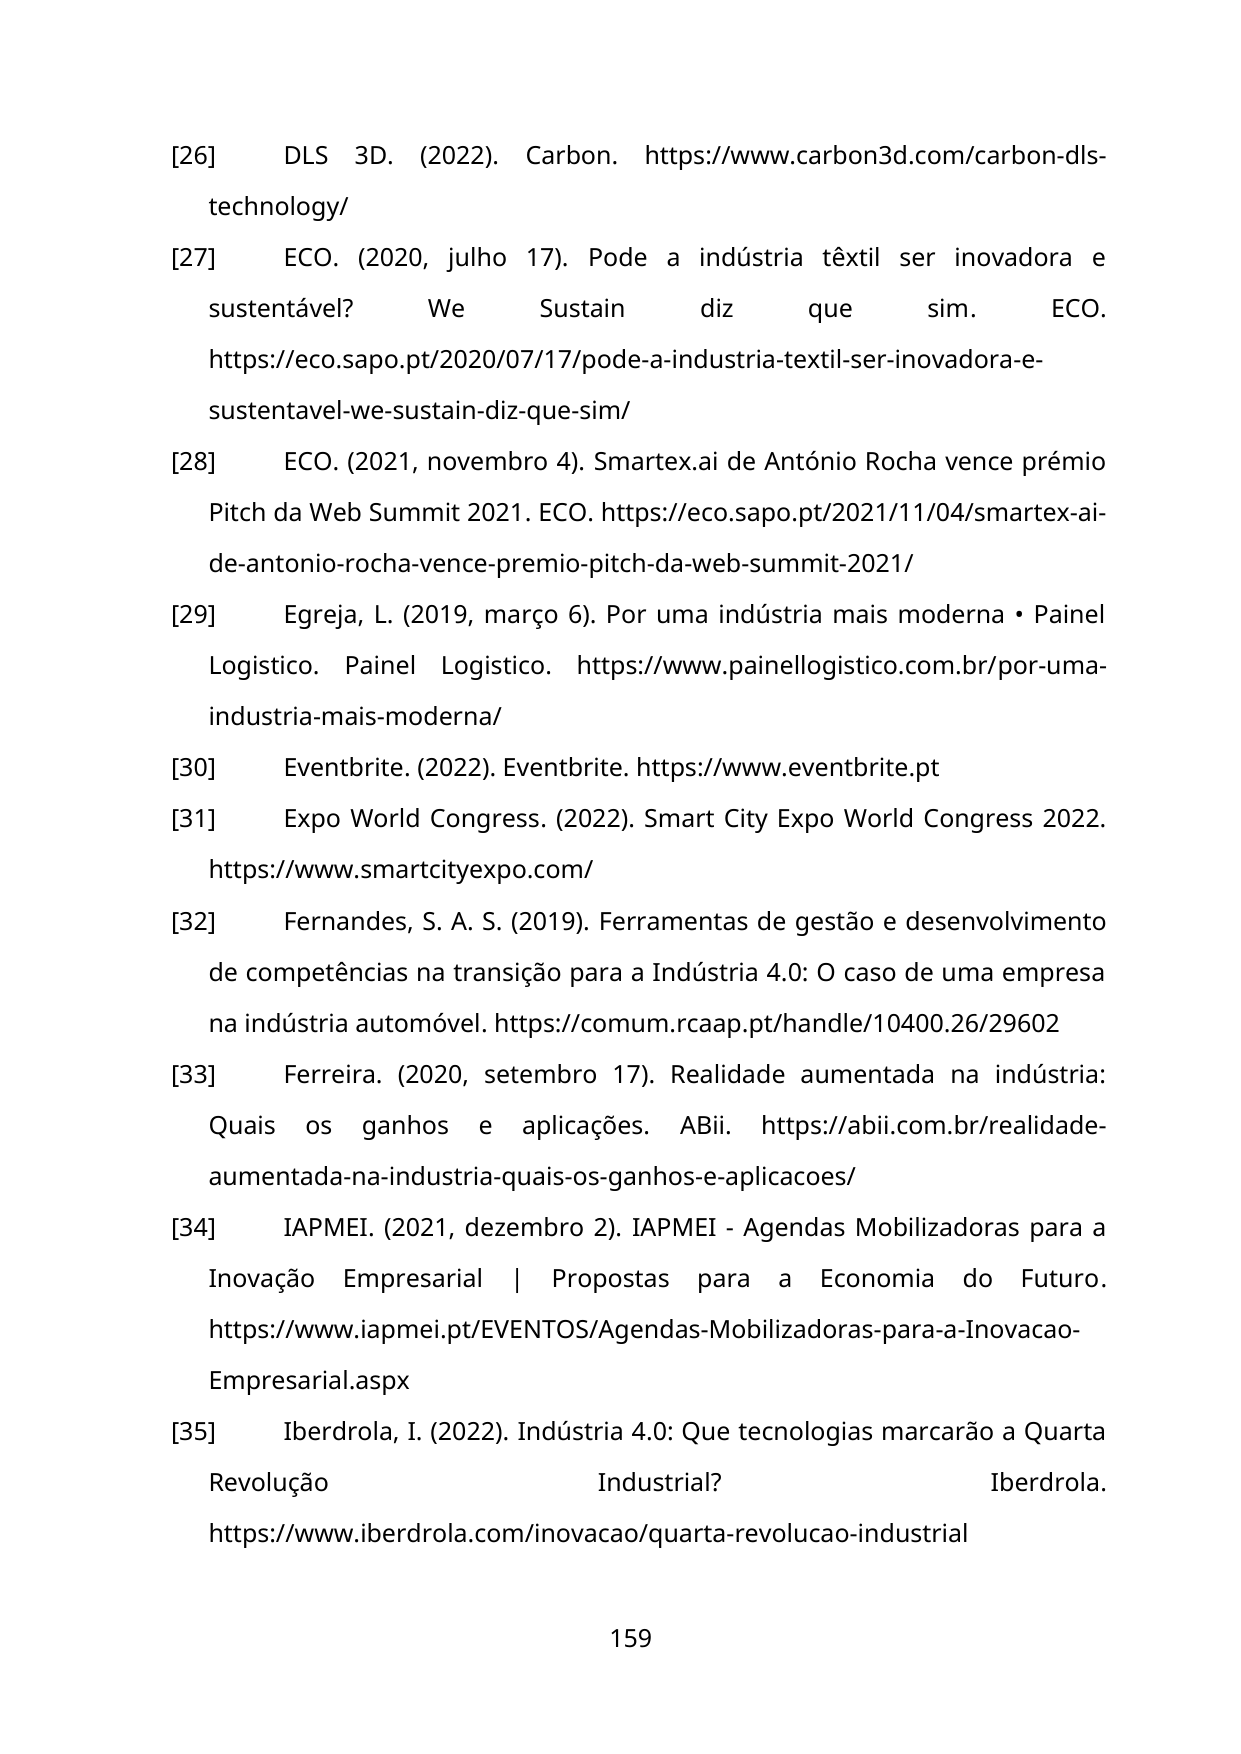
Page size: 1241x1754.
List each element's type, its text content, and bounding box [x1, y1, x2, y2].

list Eventbrite. (2022). Eventbrite. https://www.eventbrite.pt [171, 750, 1107, 784]
list Fernandes, S. A. S. (2019). Ferramentas de gestão e desenvolvimento de competências na transição para a Indústria 4.0: O caso de uma empresa na indústria automóvel. https://comum.rcaap.pt/handle/10400.26/29602 [171, 903, 1107, 1039]
list Egreja, L. (2019, março 6). Por uma indústria mais moderna • Painel Logistico. Painel Logistico. https://www.painellogistico.com.br/﻿por-uma-industria-mais-moderna/ [171, 597, 1107, 733]
list DLS 3D. (2022). Carbon. https://www.carbon3d.com/carbon-dls-technology/ [171, 137, 1107, 223]
list IAPMEI. (2021, dezembro 2). IAPMEI - Agendas Mobilizadoras para a Inovação Empresarial | Propostas para a Economia do Futuro. https://www.iapmei.pt/EVENTOS/Agendas-Mobilizadoras-para-a-Inovacao-Empresarial.aspx [171, 1209, 1107, 1397]
list ECO. (2020, julho 17). Pode a indústria têxtil ser inovadora e sustentável? We Sustain diz que sim. ECO. https://eco.sapo.pt/2020/07/17/pode-a-industria-textil-ser-inovadora-e-sustentavel-we-sustain-diz-que-sim/ [171, 239, 1107, 427]
list Ferreira. (2020, setembro 17). Realidade aumentada na indústria: Quais os ganhos e aplicações. ABii. https://abii.com.br/realidade-aumentada-na-industria-quais-os-ganhos-e-aplicacoes/ [171, 1056, 1107, 1192]
list Iberdrola, I. (2022). Indústria 4.0: Que tecnologias marcarão a Quarta Revolução Industrial? Iberdrola. https://www.iberdrola.com/inovacao/quarta-revolucao-industrial [171, 1413, 1107, 1550]
list ECO. (2021, novembro 4). Smartex.ai de António Rocha vence prémio Pitch da Web Summit 2021. ECO. https://eco.sapo.pt/2021/11/04/smartex-ai-de-antonio-rocha-vence-premio-pitch-da-web-summit-2021/ [171, 444, 1107, 580]
list Expo World Congress. (2022). Smart City Expo World Congress 2022. https://www.smartcityexpo.com/ [171, 801, 1107, 886]
